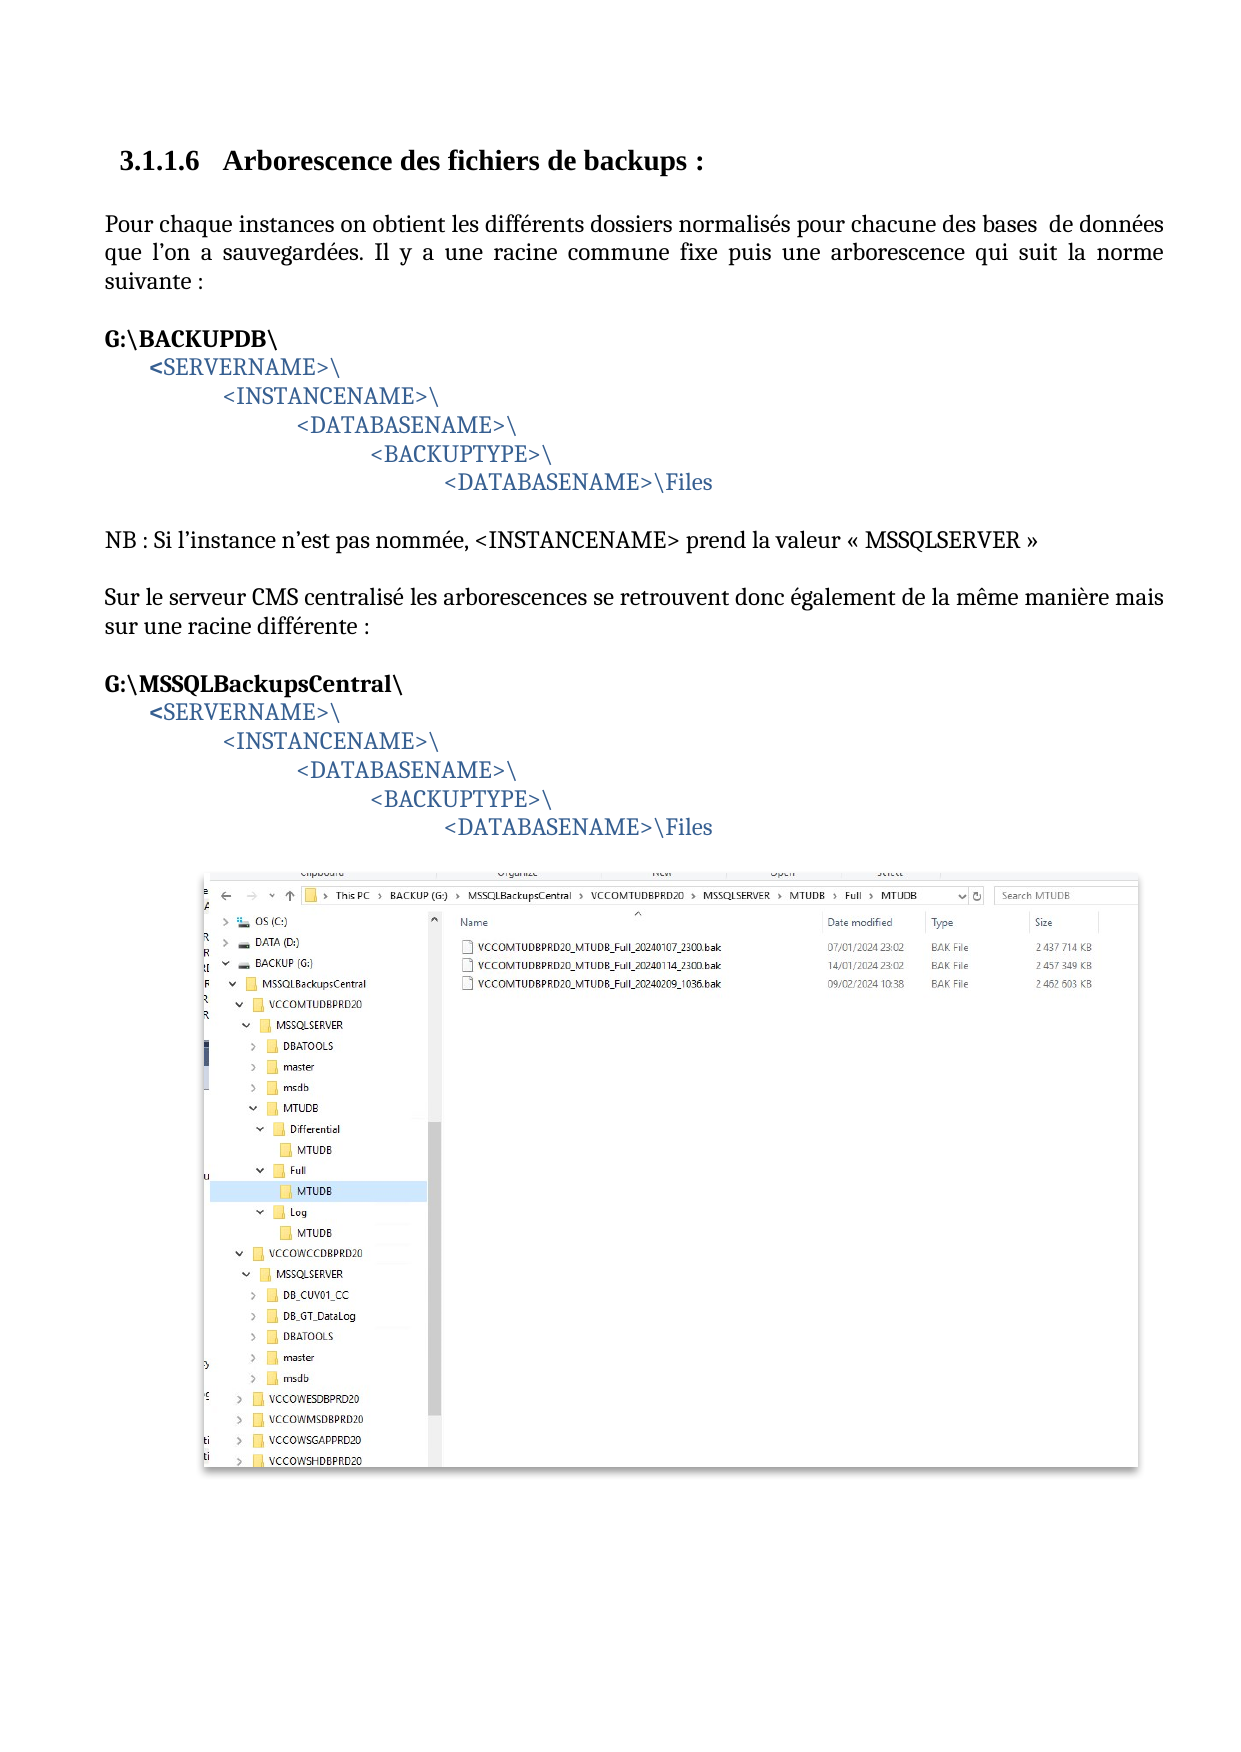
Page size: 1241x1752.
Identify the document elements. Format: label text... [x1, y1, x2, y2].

picture [204, 873, 1138, 1467]
text Pour chaque instances on obtient les différents dossiers normalisés pour chacune des bases de données que l’on a sauvegardées. Il y a une racine commune fixe puis une arborescence qui suit la norme suivante : [104, 209, 1165, 296]
text <INSTANCENAME>\ [149, 727, 1165, 756]
text <DATABASENAME>\ [222, 411, 1165, 439]
text NB : Si l’instance n’est pas nommée, <INSTANCENAME> prend la valeur « MSSQLSERVER » [104, 526, 1165, 554]
text <DATABASENAME>\Files [370, 468, 1165, 497]
text <DATABASENAME>\ [222, 756, 1165, 784]
text <DATABASENAME>\Files [370, 813, 1165, 842]
text <SERVERNAME>\ [75, 698, 1165, 727]
text <INSTANCENAME>\ [149, 382, 1165, 411]
text G:\MSSQLBackupsCentral\ [104, 669, 1165, 698]
text Sur le serveur CMS centralisé les arborescences se retrouvent donc également de la même manière mais sur une racine différente : [104, 583, 1165, 641]
text <BACKUPTYPE>\ [296, 784, 1165, 813]
text <SERVERNAME>\ [75, 353, 1165, 382]
subtitle Arborescence des fichiers de backups : [119, 143, 1165, 177]
text <BACKUPTYPE>\ [296, 439, 1165, 468]
text G:\BACKUPDB\ [104, 324, 1165, 353]
